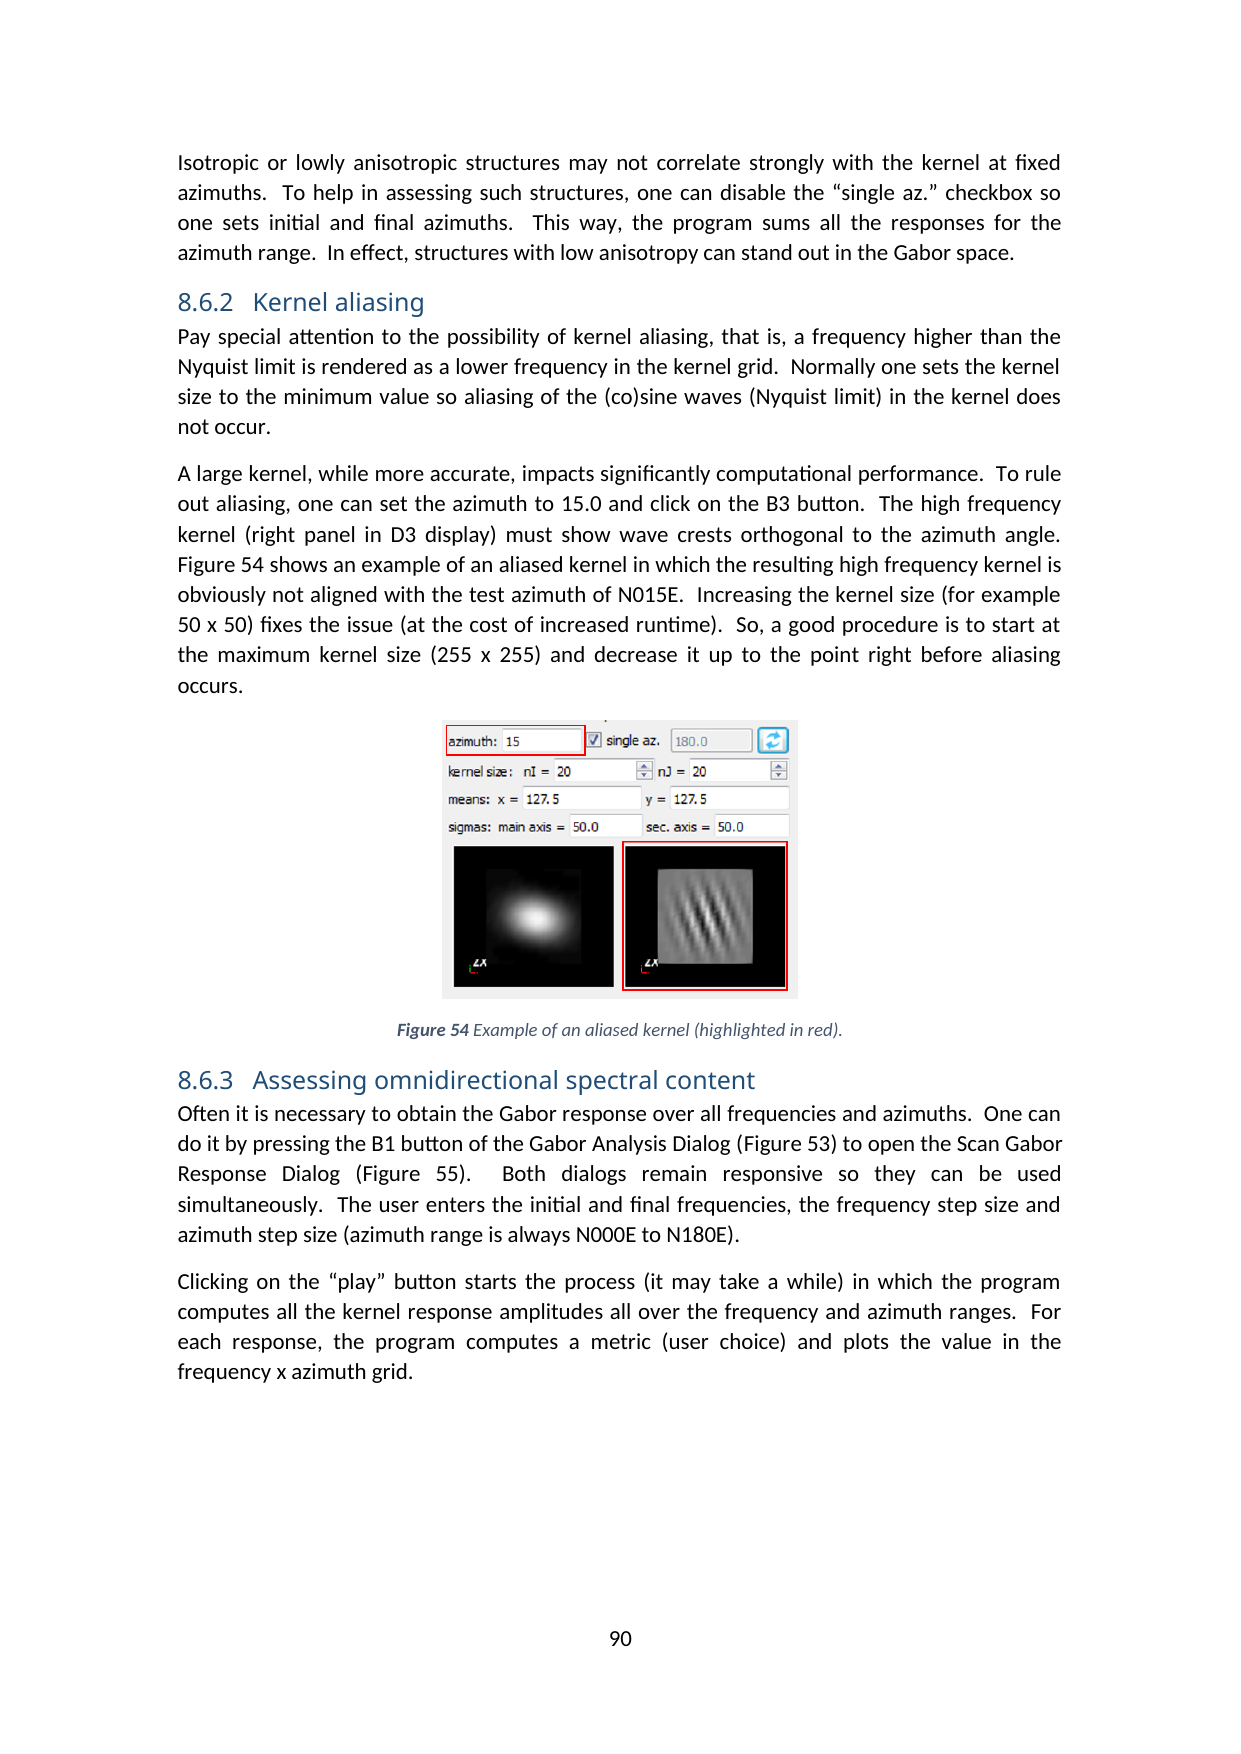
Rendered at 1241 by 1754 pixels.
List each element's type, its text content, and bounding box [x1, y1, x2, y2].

text Clicking on the “play” button starts the process (it may take a while) in which the program computes all the kernel response amplitudes all over the frequency and azimuth ranges. For each response, the program computes a metric (user choice) and plots the value in the frequency x azimuth grid. [177, 1267, 1063, 1385]
subtitle Kernel aliasing [177, 285, 1063, 319]
text Figure 54 Example of an aliased kernel (highlighted in red). [177, 1018, 1063, 1041]
subtitle Assessing omnidirectional spectral content [177, 1062, 1063, 1096]
picture [439, 717, 801, 1000]
text Often it is necessary to obtain the Gabor response over all frequencies and azimuths. One can do it by pressing the B1 button of the Gabor Analysis Dialog (Figure 53) to open the Scan Gabor Response Dialog (Figure 55). Both dialogs remain responsive so they can be used simultaneously. The user enters the initial and final frequencies, the frequency step size and azimuth step size (azimuth range is always N000E to N180E). [177, 1099, 1063, 1248]
text Pay special attention to the possibility of kernel aliasing, that is, a frequency higher than the Nyquist limit is rendered as a lower frequency in the kernel grid. Normally one sets the kernel size to the minimum value so aliasing of the (co)sine waves (Nyquist limit) in the kernel does not occur. [177, 322, 1063, 441]
text Isotropic or lowly anisotropic structures may not correlate strongly with the kernel at fixed azimuths. To help in assessing such structures, one can disable the “single az.” checkbox so one sets initial and final azimuths. This way, the program sums all the responses for the azimuth range. In effect, structures with low anisotropy can stand out in the Gabor space. [177, 148, 1063, 266]
text A large kernel, while more accurate, impacts significantly computational performance. To rule out aliasing, one can set the azimuth to 15.0 and click on the B3 button. The high frequency kernel (right panel in D3 display) must show wave crests orthogonal to the azimuth angle. Figure 54 shows an example of an aliased kernel in which the resulting high frequency kernel is obviously not aligned with the test azimuth of N015E. Increasing the kernel size (for example 50 x 50) fixes the issue (at the cost of increased runtime). So, a good procedure is to start at the maximum kernel size (255 x 255) and decrease it up to the point right before aliasing occurs. [177, 459, 1063, 699]
